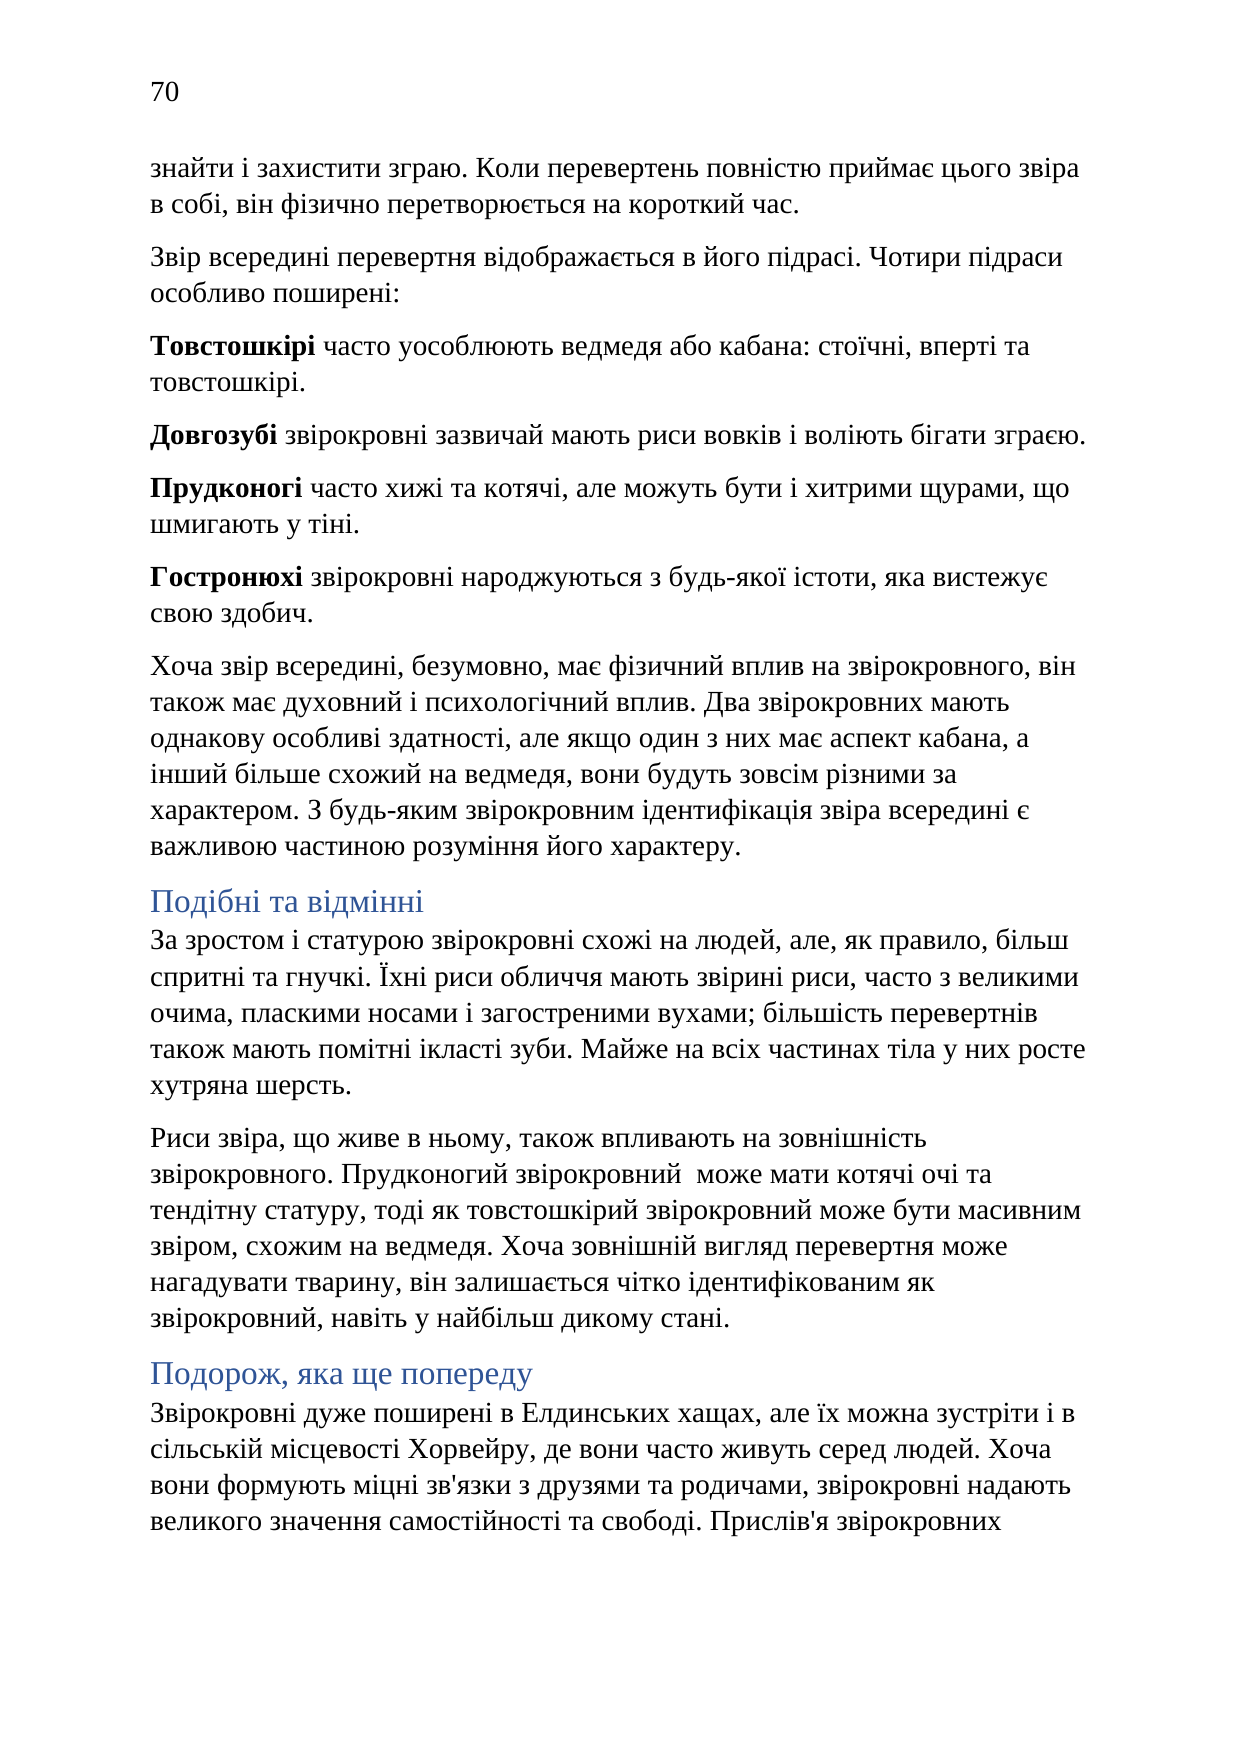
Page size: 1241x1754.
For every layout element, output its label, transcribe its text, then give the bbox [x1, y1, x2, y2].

subtitle Подорож, яка ще попереду [150, 1353, 1090, 1392]
subtitle Подібні та відмінні [150, 881, 1090, 919]
text Риси звіра, що живе в ньому, також впливають на зовнішність звірокровного. Прудконогий звірокровний може мати котячі очі та тендітну статуру, тоді як товстошкірий звірокровний може бути масивним звіром, схожим на ведмедя. Хоча зовнішній вигляд перевертня може нагадувати тварину, він залишається чітко ідентифікованим як звірокровний, навіть у найбільш дикому стані. [150, 1120, 1090, 1334]
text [150, 1395, 1090, 1537]
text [150, 150, 1090, 220]
text Гостронюхі звірокровні народжуються з будь-якої істоти, яка вистежує свою здобич. [150, 559, 1090, 628]
text Хоча звір всередині, безумовно, має фізичний вплив на звірокровного, він також має духовний і психологічний вплив. Два звірокровних мають однакову особливі здатності, але якщо один з них має аспект кабана, а інший більше схожий на ведмедя, вони будуть зовсім різними за характером. З будь-яким звірокровним ідентифікація звіра всередині є важливою частиною розуміння його характеру. [150, 648, 1090, 862]
text Прудконогі часто хижі та котячі, але можуть бути і хитрими щурами, що шмигають у тіні. [150, 470, 1090, 539]
text Довгозубі звірокровні зазвичай мають риси вовків і воліють бігати зграєю. [150, 417, 1090, 450]
text Звір всередині перевертня відображається в його підрасі. Чотири підраси особливо поширені: [150, 239, 1090, 309]
text За зростом і статурою звірокровні схожі на людей, але, як правило, більш спритні та гнучкі. Їхні риси обличчя мають звірині риси, часто з великими очима, пласкими носами і загостреними вухами; більшість перевертнів також мають помітні ікласті зуби. Майже на всіх частинах тіла у них росте хутряна шерсть. [150, 922, 1090, 1101]
text Товстошкірі часто уособлюють ведмедя або кабана: стоїчні, вперті та товстошкірі. [150, 328, 1090, 398]
